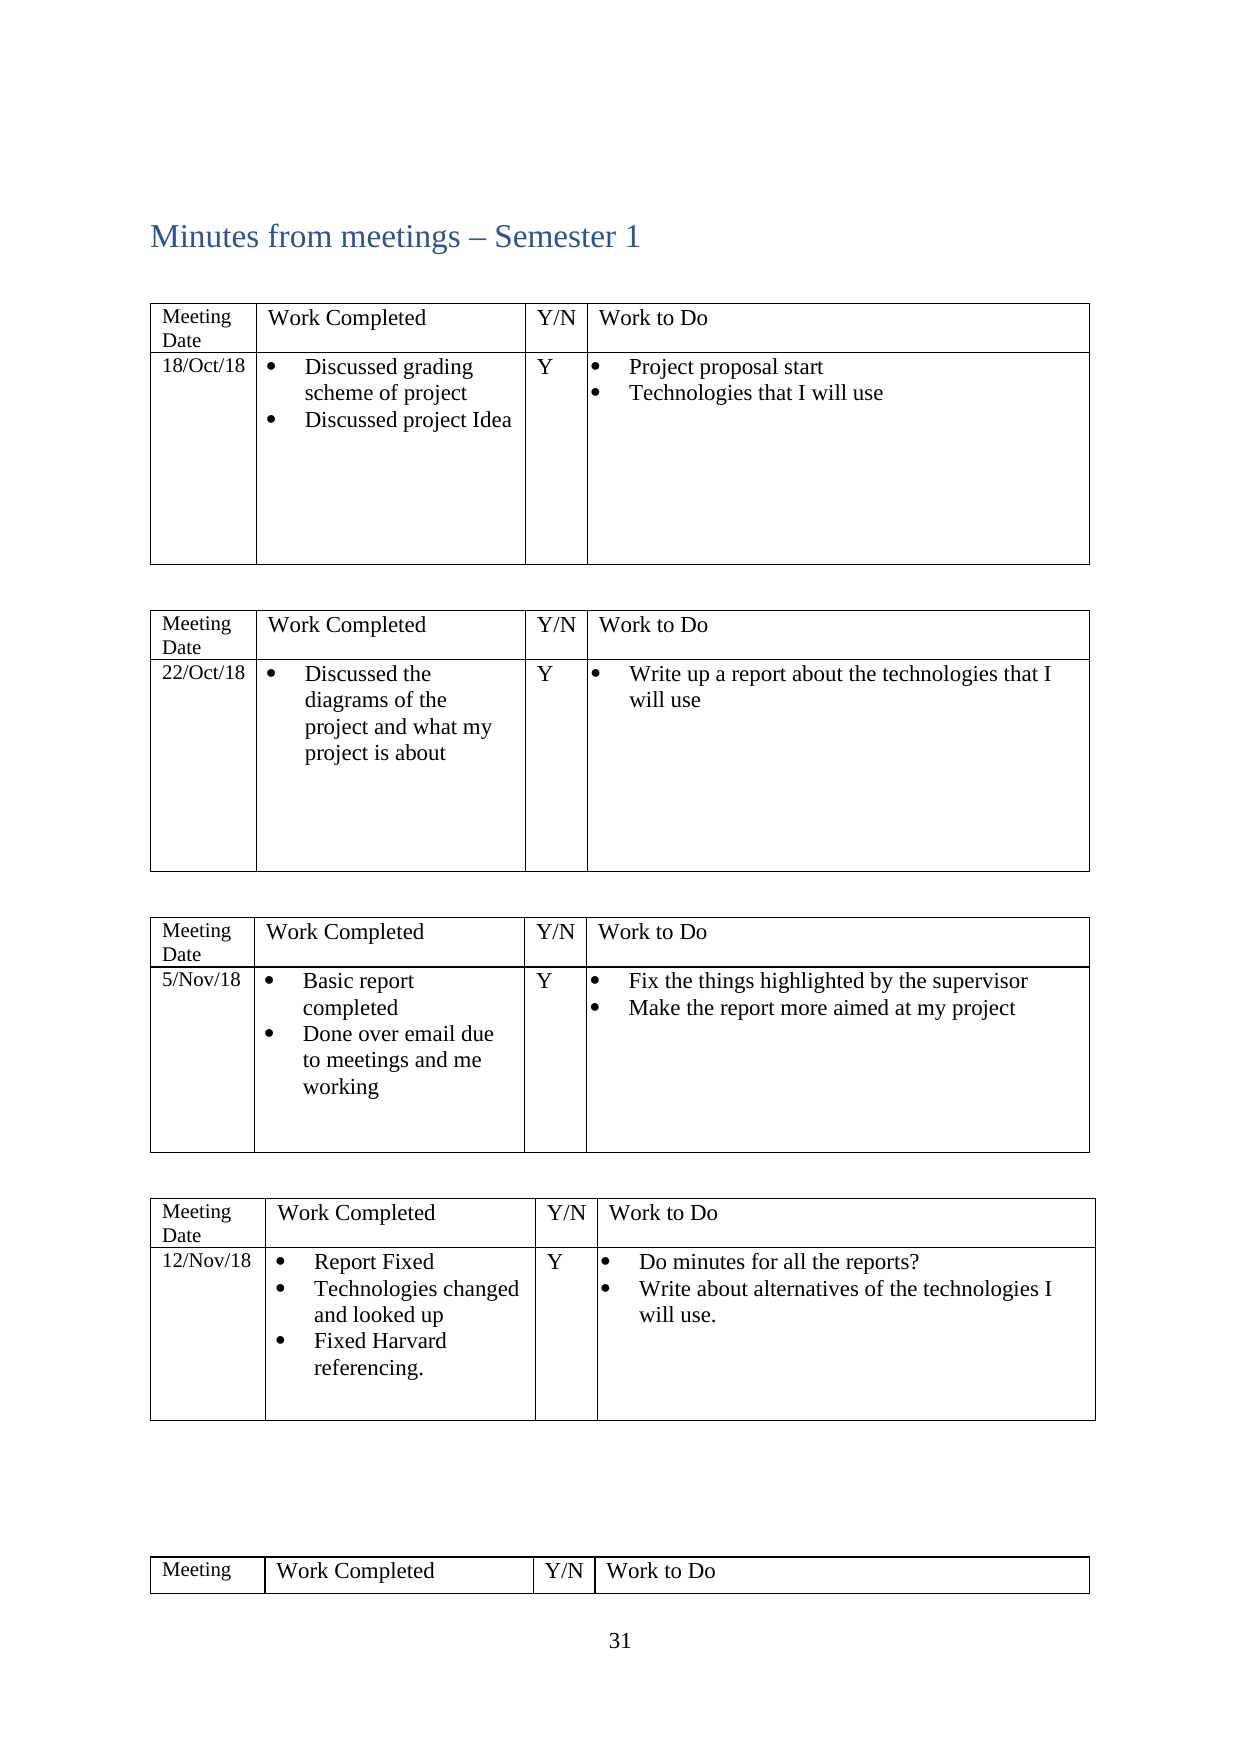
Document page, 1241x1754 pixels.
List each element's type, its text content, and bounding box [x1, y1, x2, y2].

table_header Meeting Date [151, 304, 256, 352]
table_cell 12/Nov/18 [151, 1248, 265, 1420]
table_cell 22/Oct/18 [151, 660, 256, 871]
table_header Work Completed [266, 1199, 535, 1247]
table_header Meeting Date [151, 1199, 265, 1247]
table_header Work to Do [588, 304, 1089, 352]
table_cell Do minutes for all the reports? Write about alternatives of the technologies I will use. [598, 1248, 1095, 1420]
table_header Meeting Date [151, 918, 254, 966]
table_cell Y [536, 1248, 597, 1420]
table_header Y/N [536, 1199, 597, 1247]
table_header Meeting Date [151, 1558, 264, 1593]
table_header Work Completed [257, 611, 525, 659]
table_cell Y [526, 660, 587, 871]
table_header Y/N [525, 918, 586, 966]
table_header Y/N [534, 1558, 594, 1593]
table_header Y/N [526, 304, 587, 352]
table_cell Project proposal start Technologies that I will use [588, 353, 1089, 564]
table_cell Basic report completed Done over email due to meetings and me working [255, 968, 524, 1152]
table_cell Report Fixed Technologies changed and looked up Fixed Harvard referencing. [266, 1248, 535, 1420]
table_cell Discussed the diagrams of the project and what my project is about [257, 660, 525, 871]
subtitle Minutes from meetings – Semester 1 [150, 216, 1090, 255]
table_cell Y [526, 353, 587, 564]
table_header Work Completed [257, 304, 525, 352]
table_cell Fix the things highlighted by the supervisor Make the report more aimed at my project [587, 968, 1089, 1152]
table_cell 18/Oct/18 [151, 353, 256, 564]
table_header Work to Do [598, 1199, 1095, 1247]
table_header Work Completed [266, 1558, 533, 1593]
table_header Y/N [526, 611, 587, 659]
table_header Work to Do [588, 611, 1089, 659]
table_cell Discussed grading scheme of project Discussed project Idea [257, 353, 525, 564]
table_header Work to Do [596, 1558, 1089, 1593]
table_header Meeting Date [151, 611, 256, 659]
table_cell Y [525, 968, 586, 1152]
table_header Work to Do [587, 918, 1089, 966]
table_cell 5/Nov/18 [151, 968, 254, 1152]
table_cell Write up a report about the technologies that I will use [588, 660, 1089, 871]
table_header Work Completed [255, 918, 524, 966]
